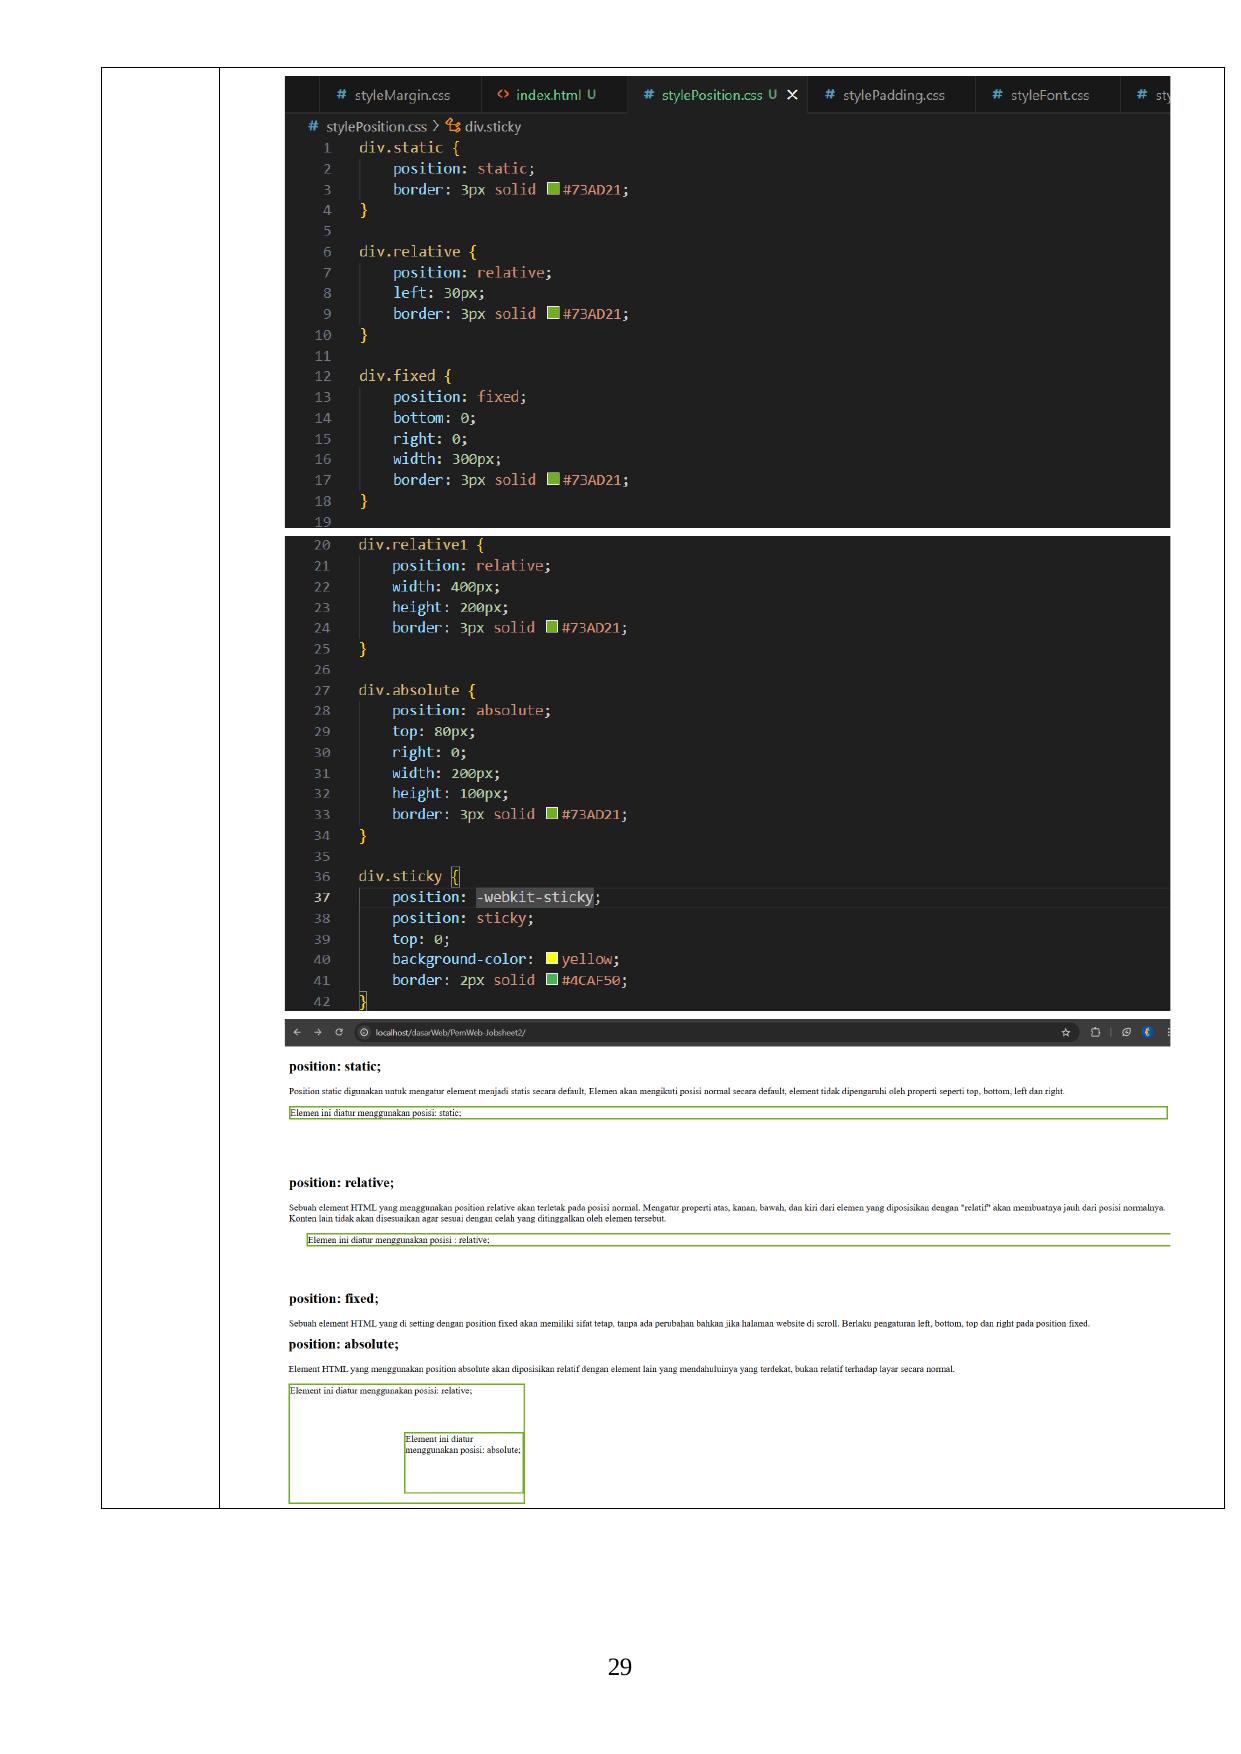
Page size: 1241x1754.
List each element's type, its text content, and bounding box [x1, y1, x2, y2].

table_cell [220, 68, 1224, 1508]
picture [284, 536, 1171, 1011]
picture [284, 76, 1171, 528]
picture [284, 1336, 1171, 1508]
table_cell 9 [102, 68, 219, 1508]
picture [284, 1019, 1171, 1328]
